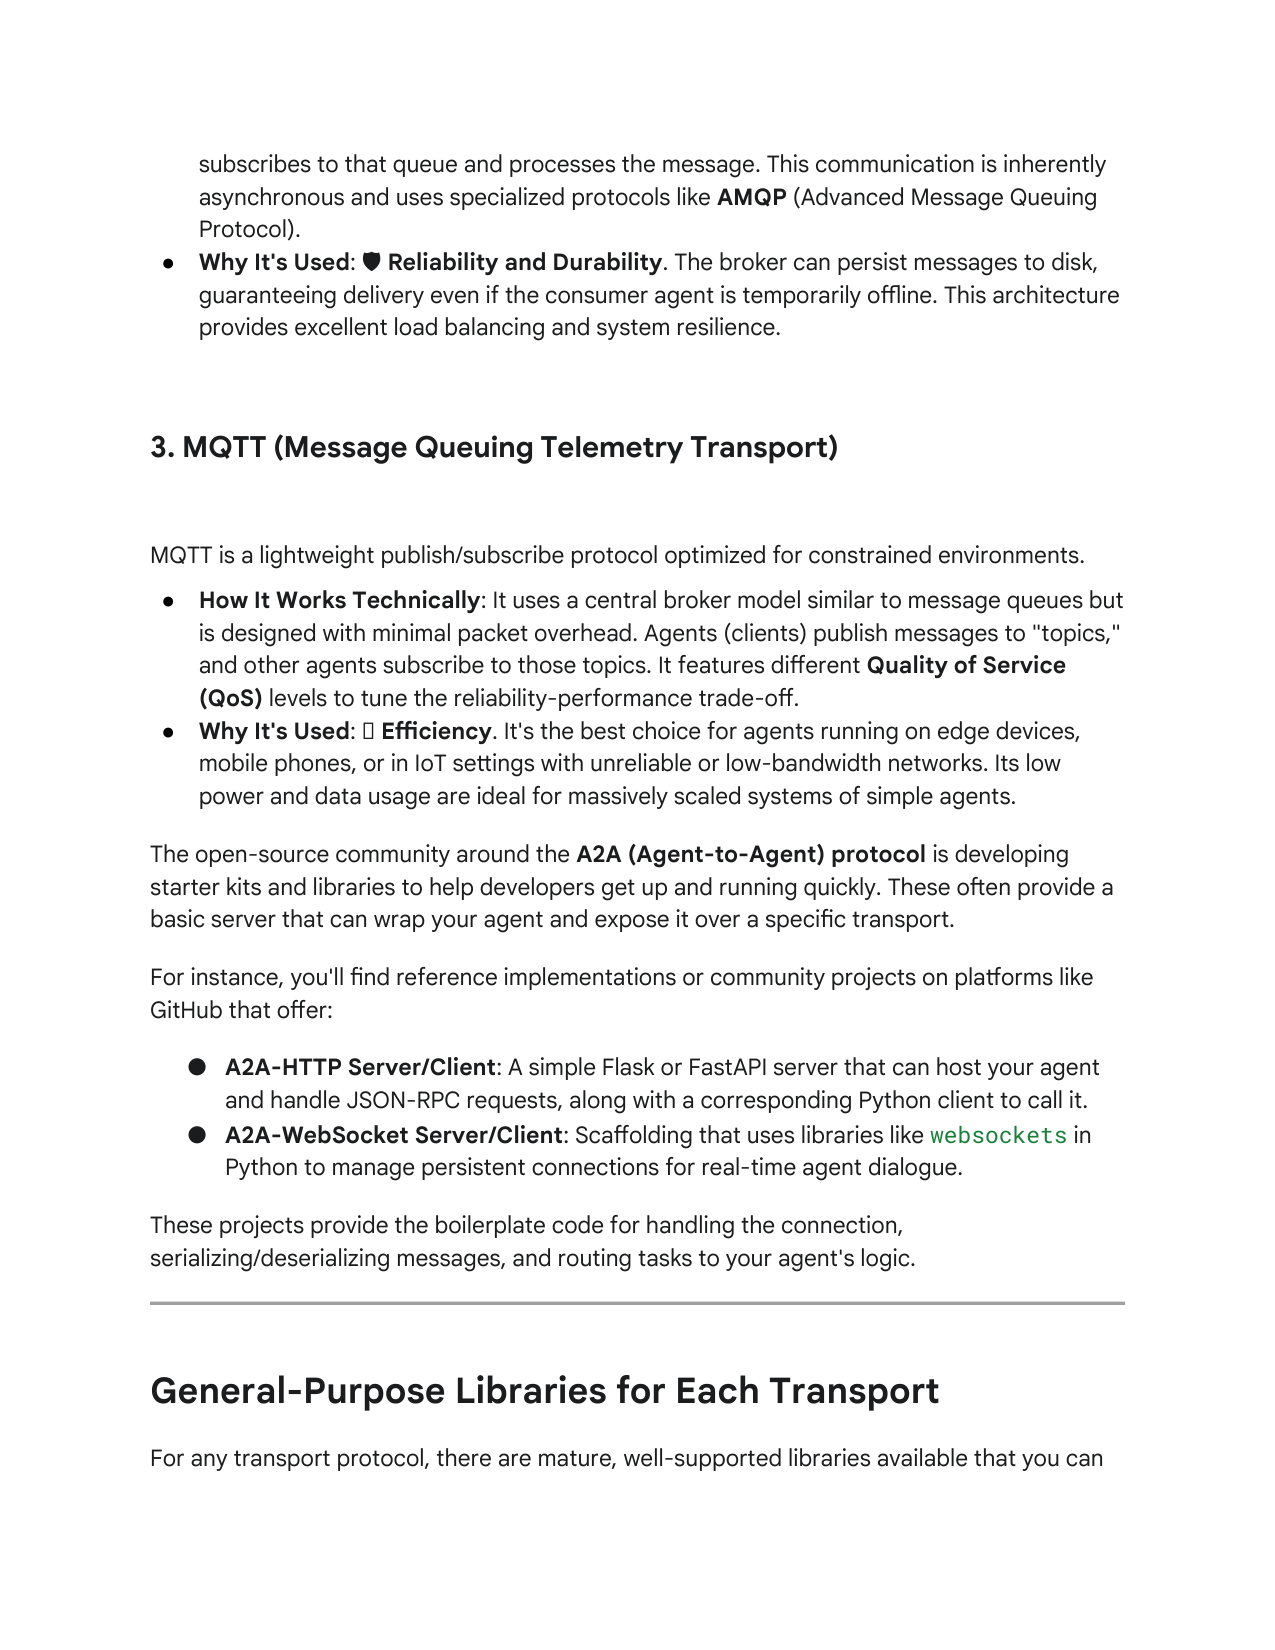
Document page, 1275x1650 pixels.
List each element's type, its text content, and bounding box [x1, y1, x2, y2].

text The open-source community around the A2A (Agent-to-Agent) protocol is developing starter kits and libraries to help developers get up and running quickly. These often provide a basic server that can wrap your agent and expose it over a specific transport. [150, 840, 1125, 934]
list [161, 150, 1125, 244]
text For instance, you'll find reference implementations or community projects on platforms like GitHub that offer: [150, 963, 1125, 1024]
list A2A-WebSocket Server/Client: Scaffolding that uses libraries like websockets in Python to manage persistent connections for real-time agent dialogue. [187, 1119, 1125, 1182]
list How It Works Technically: It uses a central broker model similar to message queues but is designed with minimal packet overhead. Agents (clients) publish messages to "topics," and other agents subscribe to those topics. It features different Quality of Service (QoS) levels to tune the reliability-performance trade-off. [161, 586, 1125, 713]
text MQTT is a lightweight publish/subscribe protocol optimized for constrained environments. [150, 541, 1125, 569]
text These projects provide the boilerplate code for handling the connection, serializing/deserializing messages, and routing tasks to your agent's logic. [150, 1211, 1125, 1273]
list Why It's Used: 🛡️ Reliability and Durability. The broker can persist messages to disk, guaranteeing delivery even if the consumer agent is temporarily offline. This architecture provides excellent load balancing and system resilience. [161, 248, 1125, 342]
subtitle General-Purpose Libraries for Each Transport [150, 1369, 1125, 1413]
list A2A-HTTP Server/Client: A simple Flask or FastAPI server that can host your agent and handle JSON-RPC requests, along with a corresponding Python client to call it. [187, 1053, 1125, 1115]
subtitle 3. MQTT (Message Queuing Telemetry Transport) [150, 429, 1125, 466]
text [150, 1445, 1125, 1473]
list Why It's Used: 💡 Efficiency. It's the best choice for agents running on edge devices, mobile phones, or in IoT settings with unreliable or low-bandwidth networks. Its low power and data usage are ideal for massively scaled systems of simple agents. [161, 717, 1125, 811]
